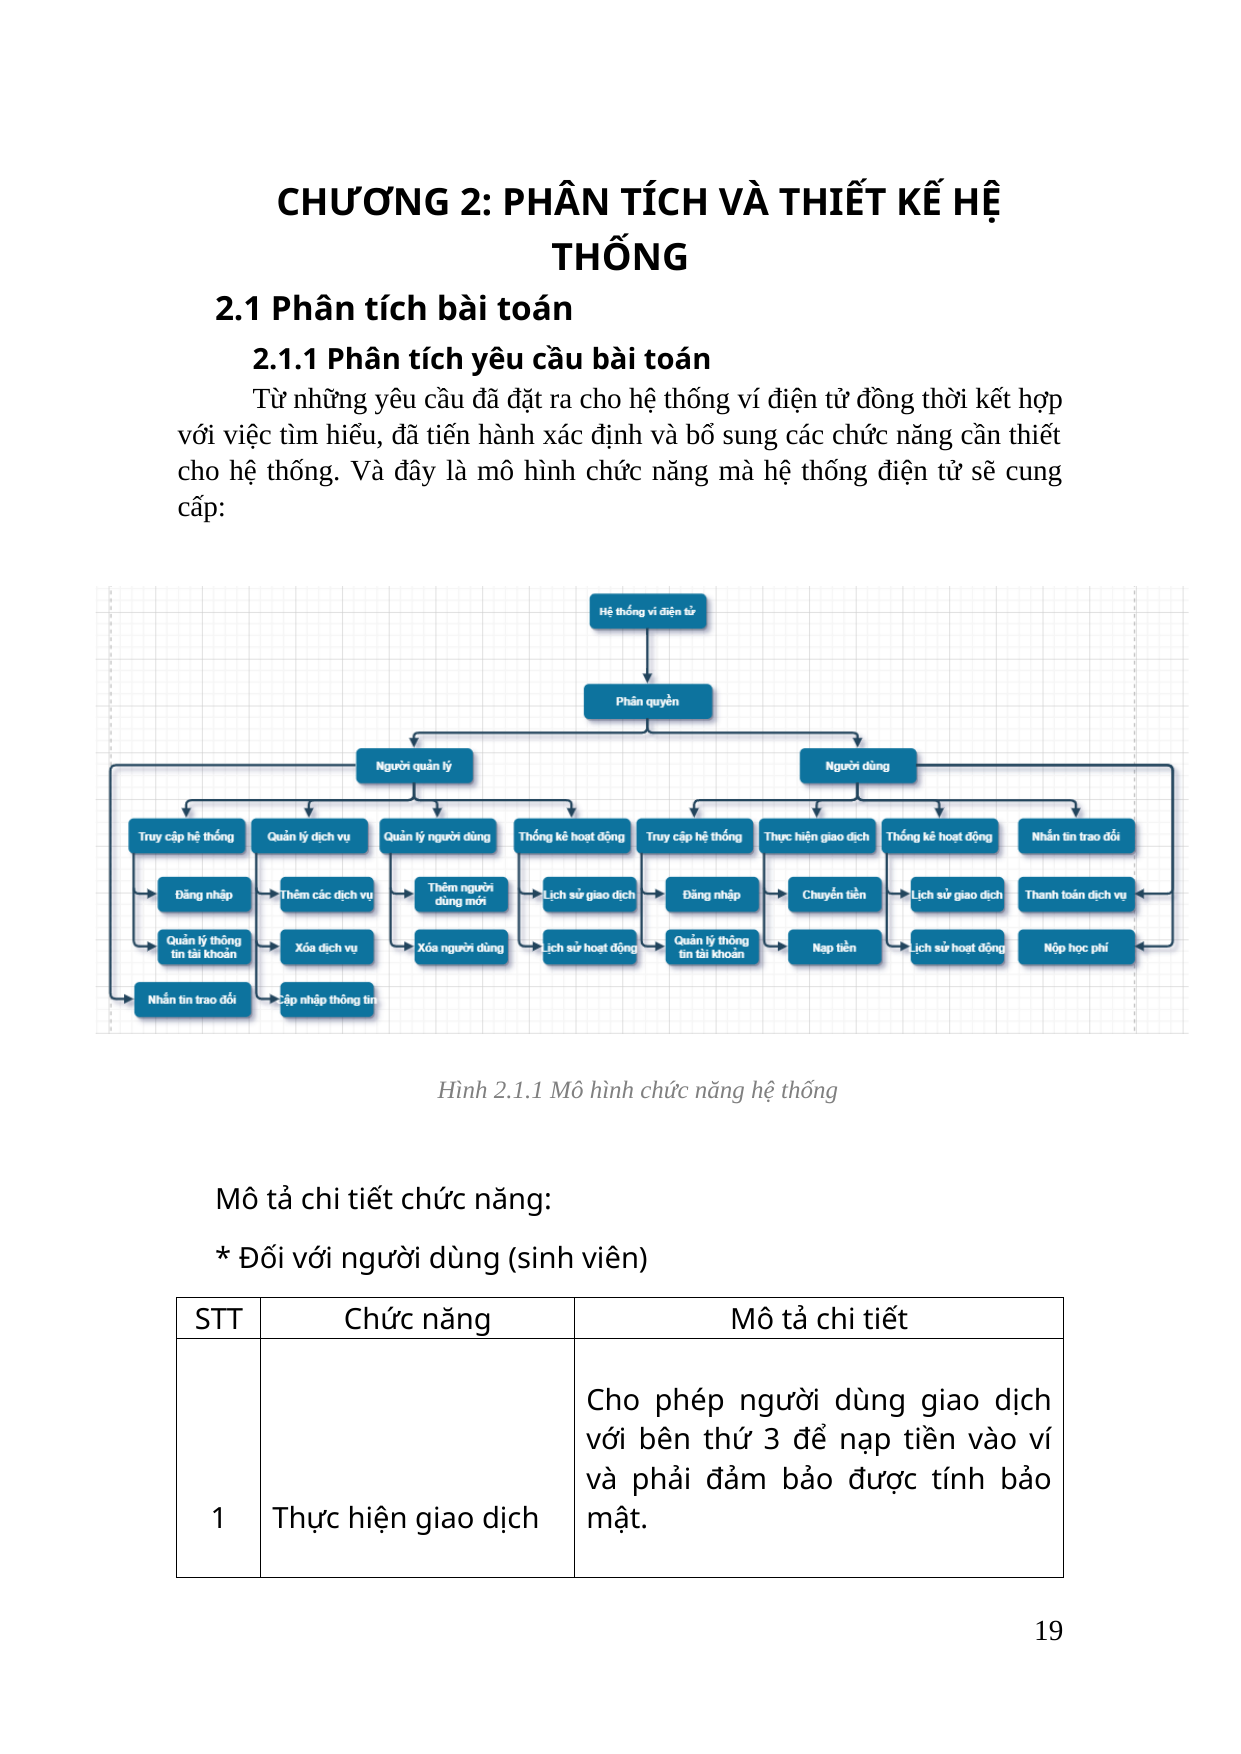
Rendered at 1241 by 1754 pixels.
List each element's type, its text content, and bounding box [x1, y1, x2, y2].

text Hình 2.1.1 Mô hình chức năng hệ thống [177, 1033, 1063, 1104]
subtitle 2.1.1 Phân tích yêu cầu bài toán [215, 338, 1063, 378]
text Từ những yêu cầu đã đặt ra cho hệ thống ví điện tử đồng thời kết hợp với việc tìm hiểu, đã tiến hành xác định và bổ sung các chức năng cần thiết cho hệ thống. Và đây là mô hình chức năng mà hệ thống điện tử sẽ cung cấp: [177, 381, 1063, 523]
table_header Mô tả chi tiết [575, 1298, 1063, 1338]
subtitle 2.1 Phân tích bài toán [177, 285, 1063, 331]
table_cell Thực hiện giao dịch [261, 1339, 574, 1577]
table_header STT [177, 1298, 260, 1338]
table_cell 1 [177, 1339, 260, 1577]
subtitle CHƯƠNG 2: PHÂN TÍCH VÀ THIẾT KẾ HỆ THỐNG [177, 175, 1063, 281]
table_header Chức năng [261, 1298, 574, 1338]
picture [94, 586, 1189, 1033]
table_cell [575, 1339, 1063, 1577]
text * Đối với người dùng (sinh viên) [177, 1238, 1063, 1277]
text Mô tả chi tiết chức năng: [177, 1178, 1063, 1218]
